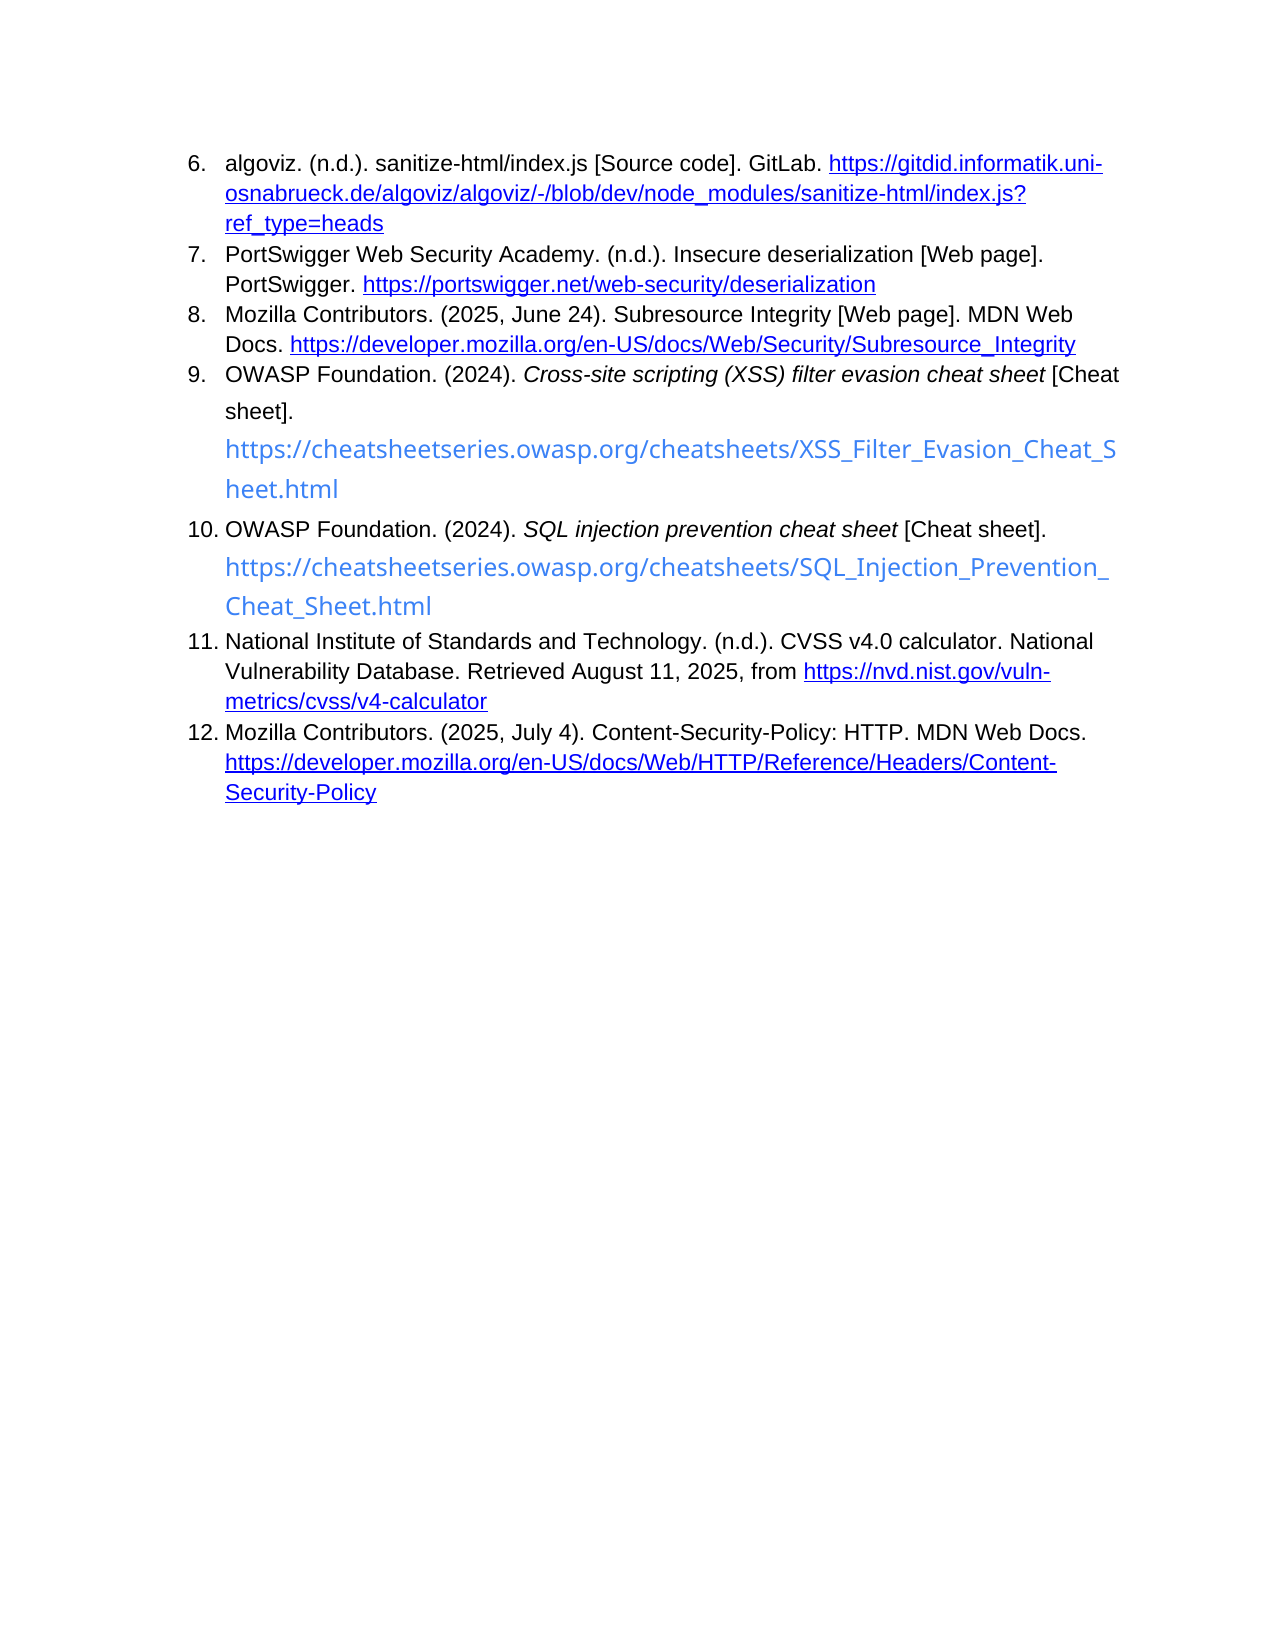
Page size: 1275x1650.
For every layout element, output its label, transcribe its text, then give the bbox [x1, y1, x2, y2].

list algoviz. (n.d.). sanitize-html/index.js [Source code]. GitLab. https://gitdid.informatik.uni-osnabrueck.de/algoviz/algoviz/-/blob/dev/node_modules/sanitize-html/index.js?ref_type=heads [187, 150, 1125, 237]
list Mozilla Contributors. (2025, July 4). Content-Security-Policy: HTTP. MDN Web Docs. https://developer.mozilla.org/en-US/docs/Web/HTTP/Reference/Headers/Content-Security-Policy [187, 718, 1125, 805]
list National Institute of Standards and Technology. (n.d.). CVSS v4.0 calculator. National Vulnerability Database. Retrieved August 11, 2025, from https://nvd.nist.gov/vuln-metrics/cvss/v4-calculator [187, 628, 1125, 715]
list OWASP Foundation. (2024). SQL injection prevention cheat sheet [Cheat sheet]. https://cheatsheetseries.owasp.org/cheatsheets/SQL_Injection_Prevention_Cheat_Sheet.html [187, 510, 1125, 623]
list PortSwigger Web Security Academy. (n.d.). Insecure deserialization [Web page]. PortSwigger. https://portswigger.net/web-security/deserialization [187, 241, 1125, 297]
list OWASP Foundation. (2024). Cross-site scripting (XSS) filter evasion cheat sheet [Cheat sheet]. https://cheatsheetseries.owasp.org/cheatsheets/XSS_Filter_Evasion_Cheat_Sheet.html [187, 361, 1125, 505]
list Mozilla Contributors. (2025, June 24). Subresource Integrity [Web page]. MDN Web Docs. https://developer.mozilla.org/en-US/docs/Web/Security/Subresource_Integrity [187, 301, 1125, 358]
